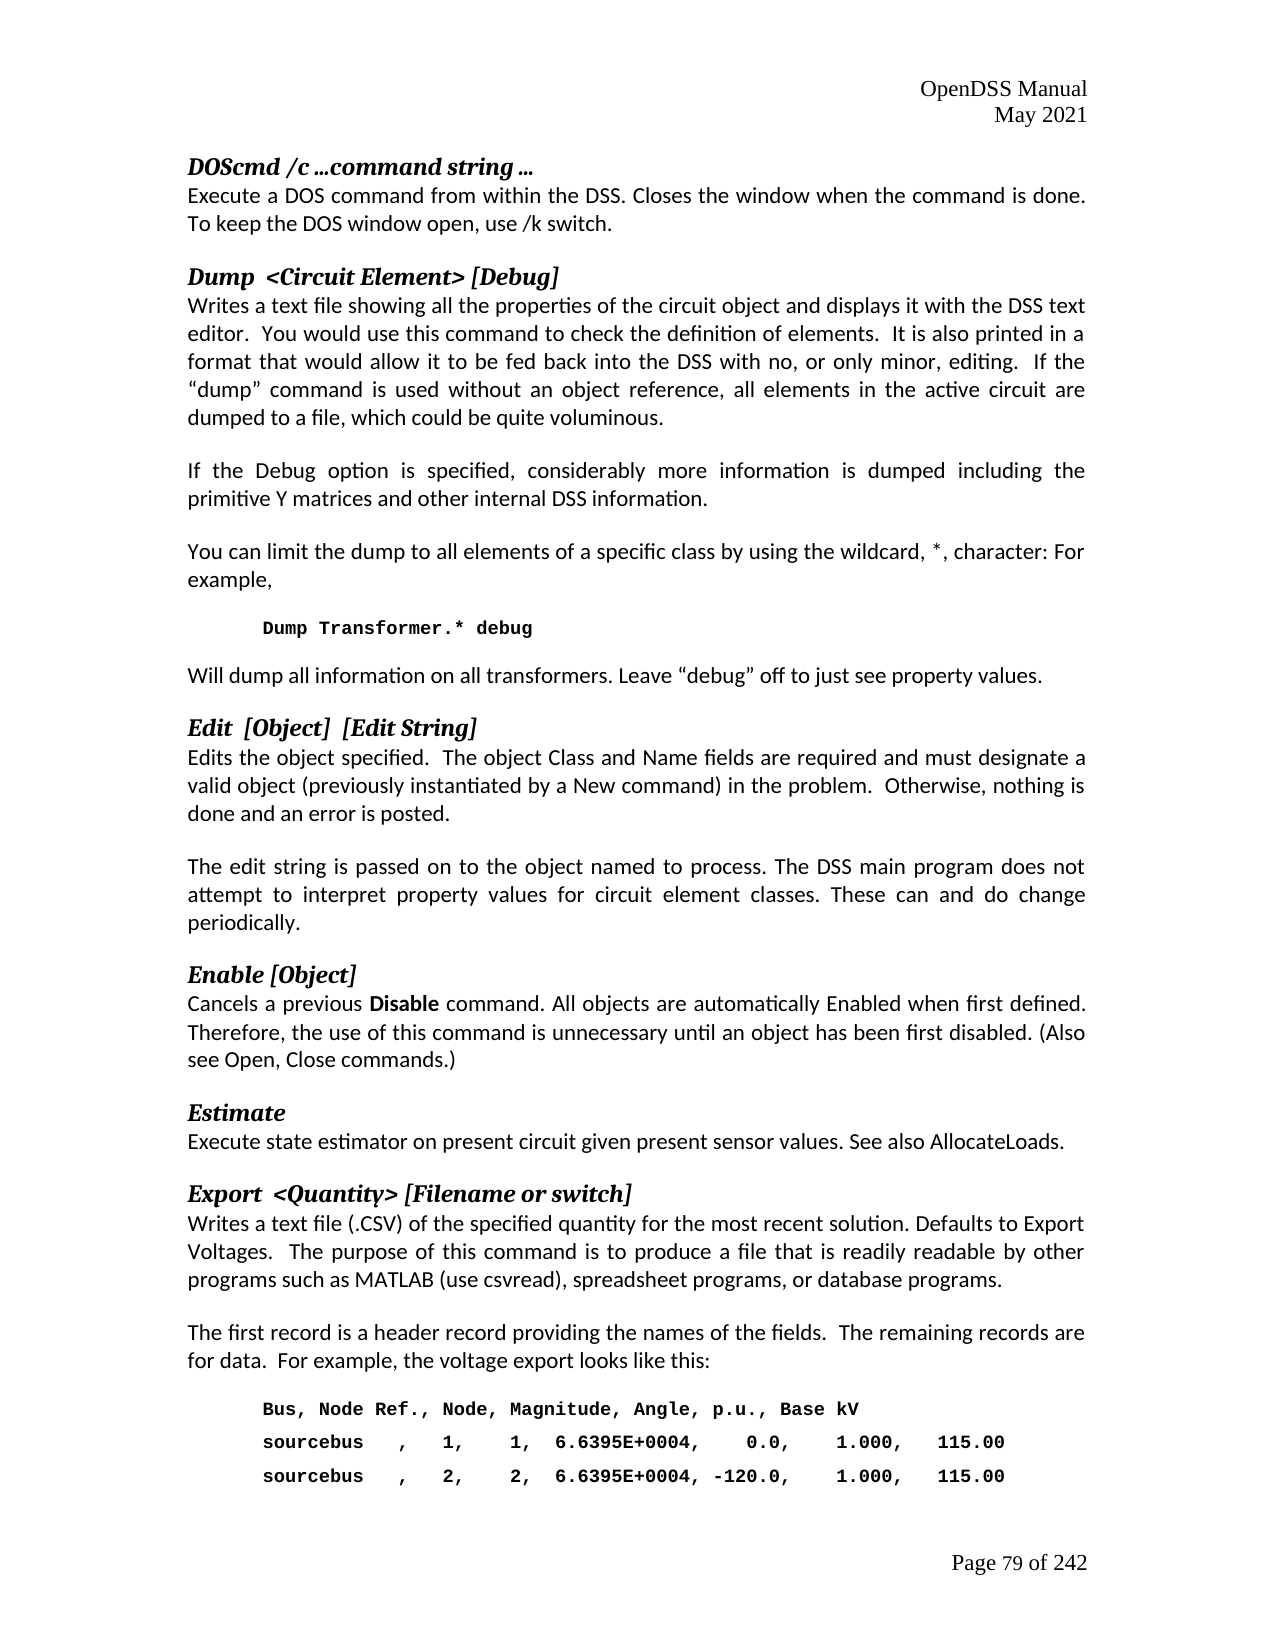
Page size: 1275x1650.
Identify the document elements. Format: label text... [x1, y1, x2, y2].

text Writes a text file (.CSV) of the specified quantity for the most recent solution. Defaults to Export Voltages. The purpose of this command is to produce a file that is readily readable by other programs such as MATLAB (use csvread), spreadsheet programs, or database programs. [187, 1209, 1087, 1293]
text The first record is a header record providing the names of the fields. The remaining records are for data. For example, the voltage export looks like this: [187, 1318, 1087, 1374]
text Execute a DOS command from within the DSS. Closes the window when the command is done. To keep the DOS window open, use /k switch. [187, 181, 1087, 237]
subtitle Dump <Circuit Element> [Debug] [187, 262, 1087, 291]
text sourcebus , 2, 2, 6.6395E+0004, -120.0, 1.000, 115.00 [262, 1467, 1087, 1488]
text Edits the object specified. The object Class and Name fields are required and must designate a valid object (previously instantiated by a New command) in the problem. Otherwise, nothing is done and an error is posted. [187, 743, 1087, 827]
text Cancels a previous Disable command. All objects are automatically Enabled when first defined. Therefore, the use of this command is unnecessary until an object has been first disabled. (Also see Open, Close commands.) [187, 989, 1087, 1074]
subtitle Edit [Object] [Edit String] [187, 714, 1087, 743]
text The edit string is passed on to the object named to process. The DSS main program does not attempt to interpret property values for circuit element classes. These can and do change periodically. [187, 852, 1087, 936]
text sourcebus , 1, 1, 6.6395E+0004, 0.0, 1.000, 115.00 [262, 1433, 1087, 1454]
subtitle Enable [Object] [187, 961, 1087, 989]
text Bus, Node Ref., Node, Magnitude, Angle, p.u., Base kV [262, 1399, 1087, 1421]
subtitle Estimate [187, 1099, 1087, 1127]
subtitle Export <Quantity> [Filename or switch] [187, 1180, 1087, 1209]
subtitle DOScmd /c ...command string ... [187, 153, 1087, 181]
text Will dump all information on all transformers. Leave “debug” off to just see property values. [187, 661, 1087, 689]
text Execute state estimator on present circuit given present sensor values. See also AllocateLoads. [187, 1127, 1087, 1155]
text You can limit the dump to all elements of a specific class by using the wildcard, *, character: For example, [187, 537, 1087, 593]
text Writes a text file showing all the properties of the circuit object and displays it with the DSS text editor. You would use this command to check the definition of elements. It is also printed in a format that would allow it to be fed back into the DSS with no, or only minor, editing. If the “dump” command is used without an object reference, all elements in the active circuit are dumped to a file, which could be quite voluminous. [187, 291, 1087, 431]
text Dump Transformer.* debug [262, 618, 1087, 640]
text If the Debug option is specified, considerably more information is dumped including the primitive Y matrices and other internal DSS information. [187, 456, 1087, 512]
